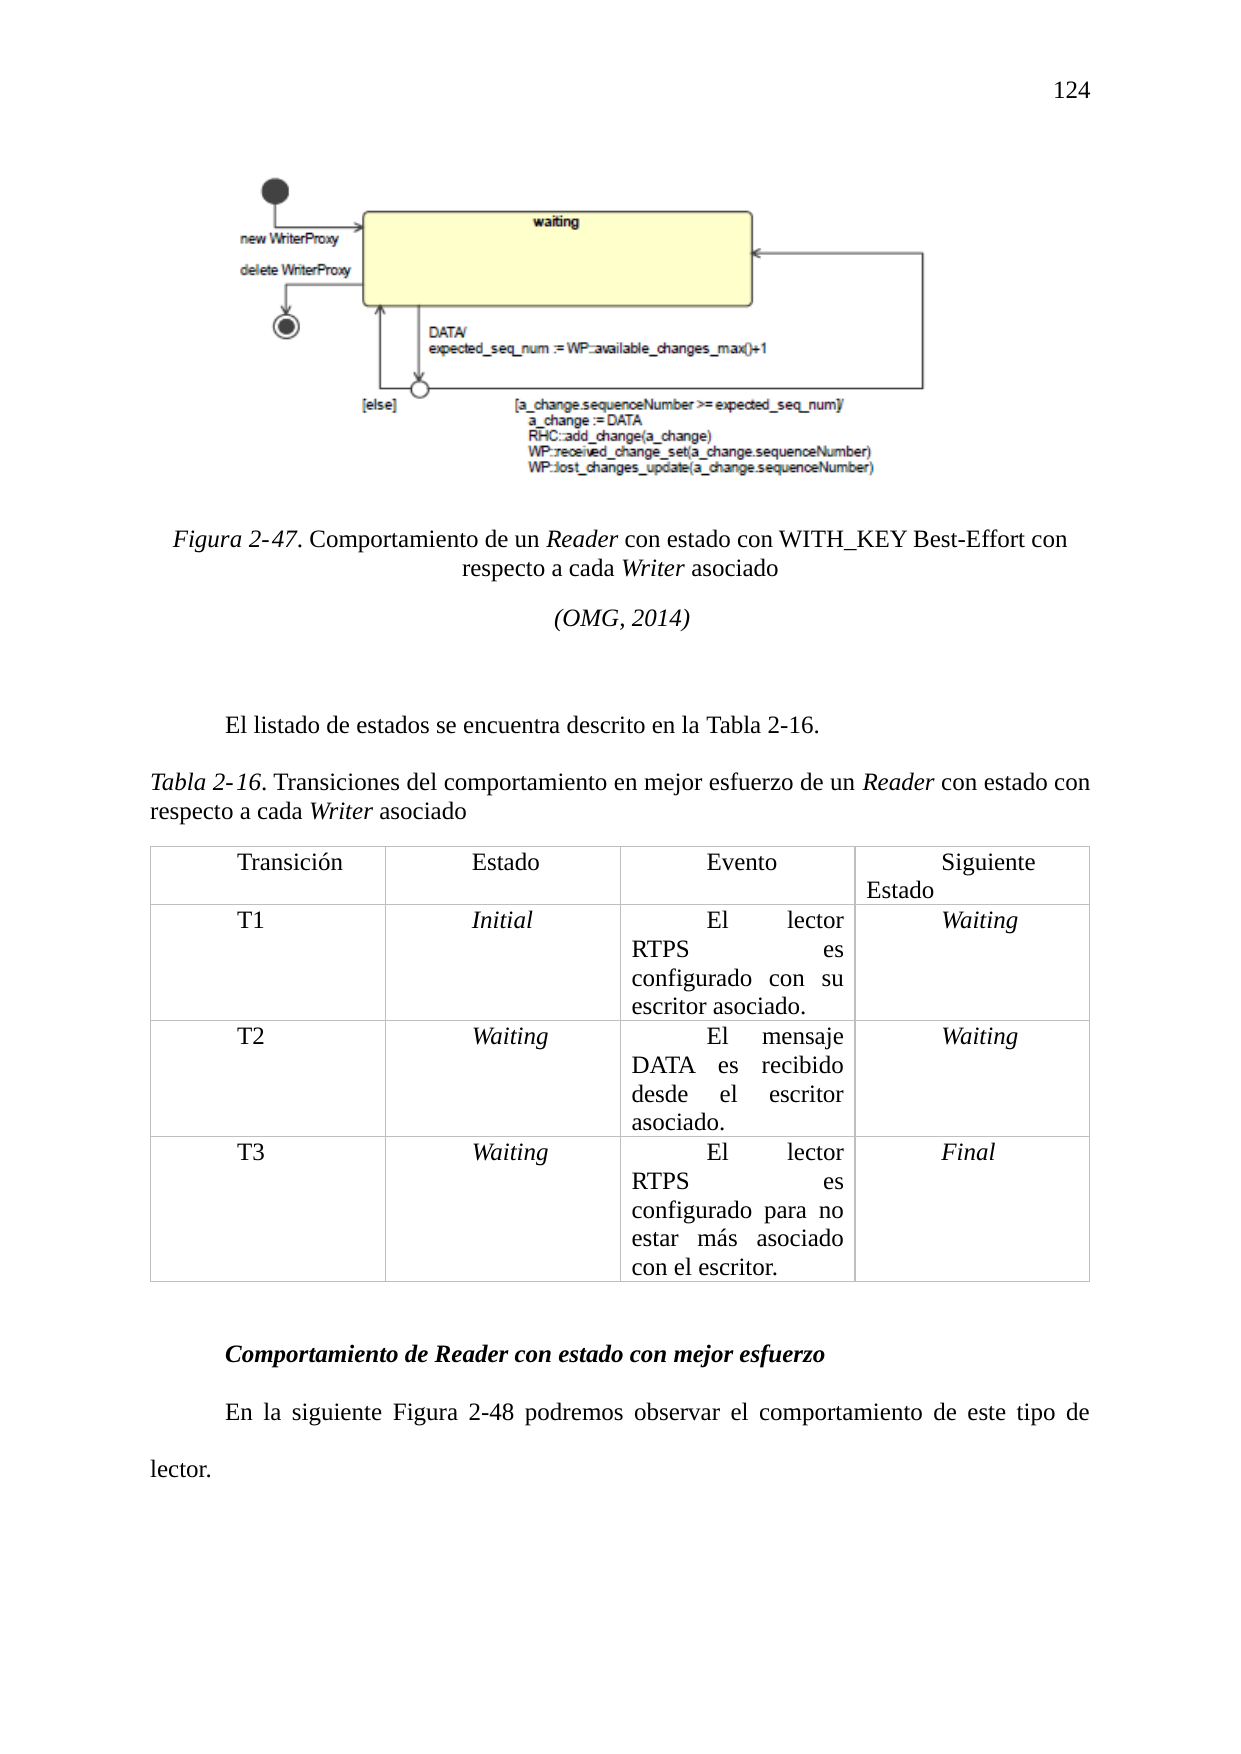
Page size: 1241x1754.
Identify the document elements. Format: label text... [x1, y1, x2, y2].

table_cell T3 [151, 1137, 385, 1281]
table_header Estado [386, 847, 620, 904]
table_cell El lector RTPS es configurado para no estar más asociado con el escritor. [621, 1137, 854, 1281]
table_cell Waiting [856, 905, 1089, 1020]
table_cell T1 [151, 905, 385, 1020]
table_cell Waiting [386, 1021, 620, 1136]
table_header Evento [621, 847, 854, 904]
table_header Transición [151, 847, 385, 904]
table_header Siguiente Estado [856, 847, 1089, 904]
table_cell T2 [151, 1021, 385, 1136]
table_cell Final [856, 1137, 1089, 1281]
table_cell El lector RTPS es configurado con su escritor asociado. [621, 905, 854, 1020]
table_cell Initial [386, 905, 620, 1020]
table_cell El mensaje DATA es recibido desde el escritor asociado. [621, 1021, 854, 1136]
table_cell Waiting [386, 1137, 620, 1281]
subtitle Comportamiento de Reader con estado con mejor esfuerzo [150, 1339, 1090, 1368]
table_cell Waiting [856, 1021, 1089, 1136]
